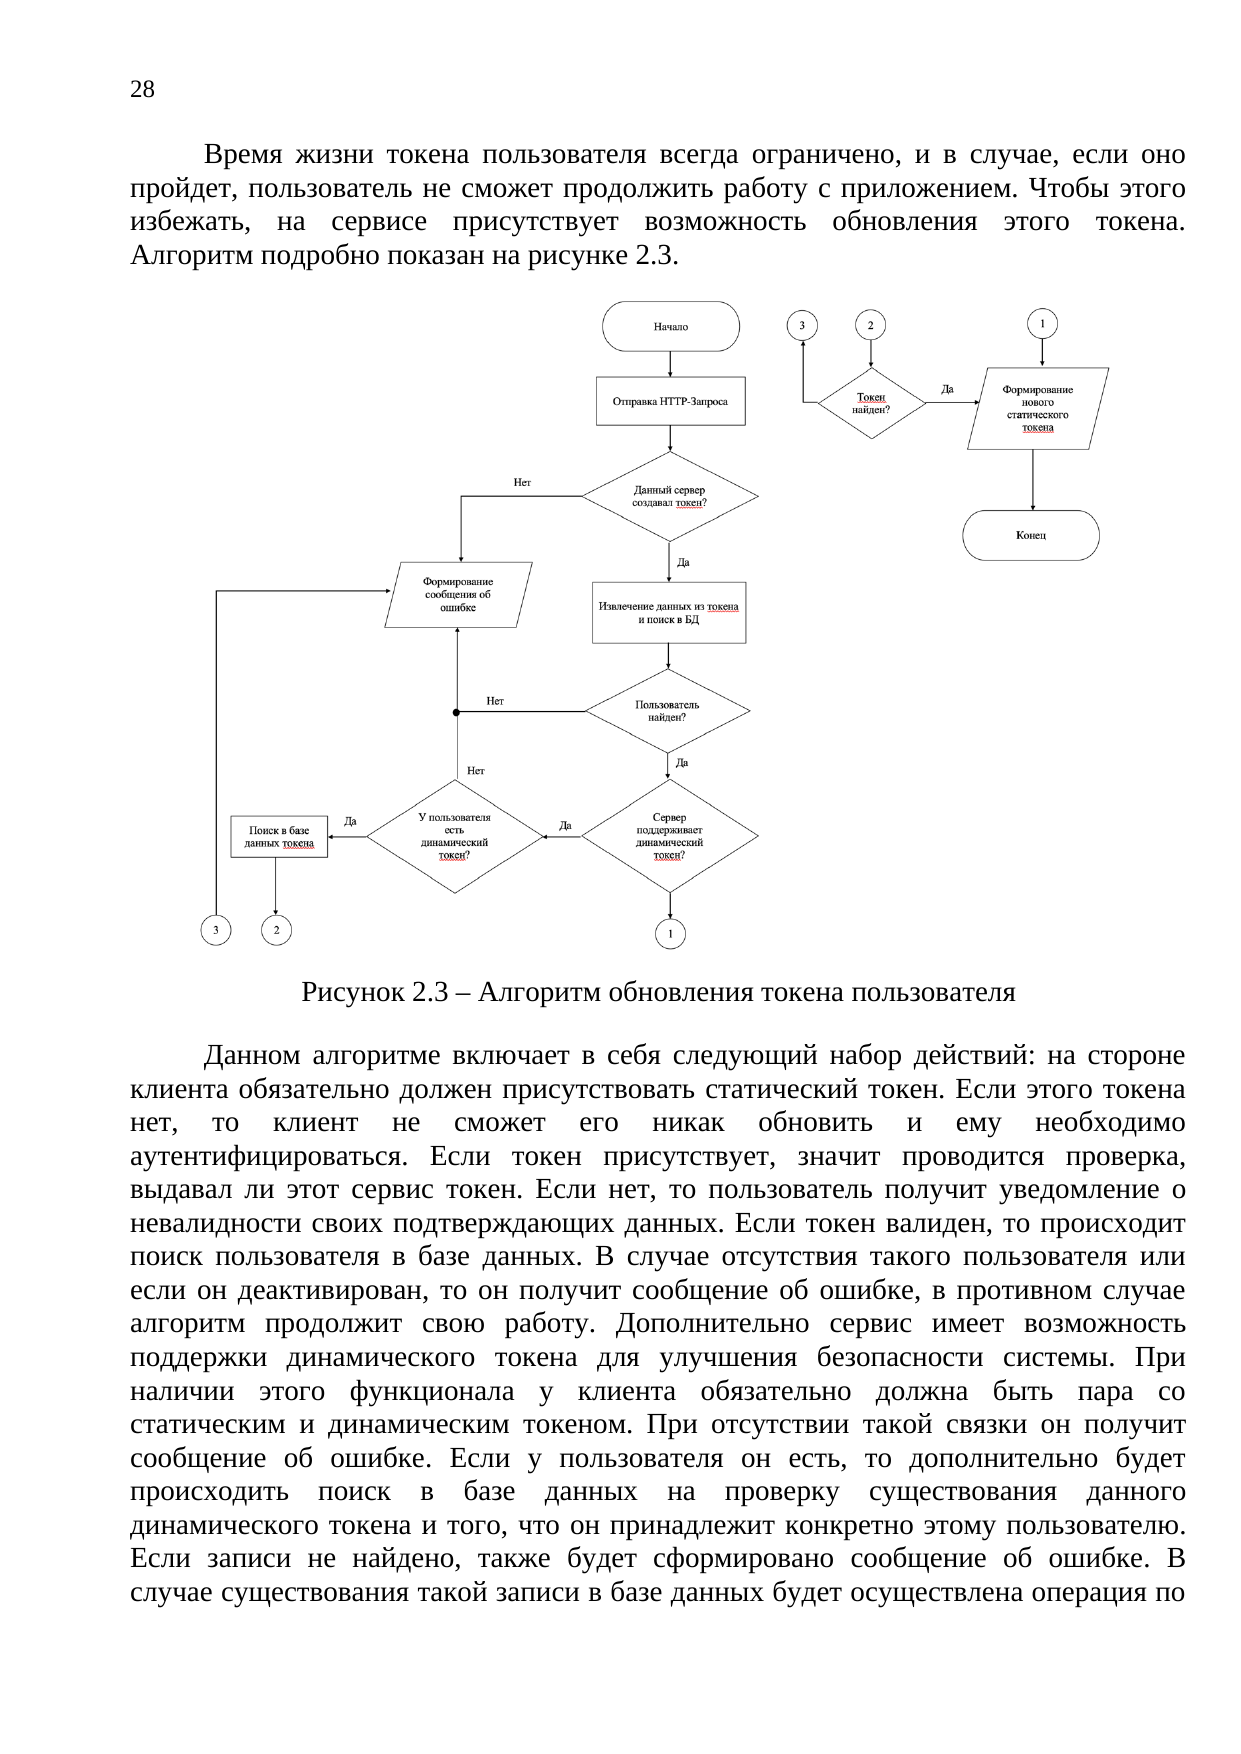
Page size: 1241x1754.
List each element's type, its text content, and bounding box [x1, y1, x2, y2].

picture [197, 299, 1120, 950]
text Время жизни токена пользователя всегда ограничено, и в случае, если оно пройдет, пользователь не сможет продолжить работу с приложением. Чтобы этого избежать, на сервисе присутствует возможность обновления этого токена. Алгоритм подробно показан на рисунке 2.3. [130, 136, 1187, 270]
text Рисунок 2.3 – Алгоритм обновления токена пользователя [130, 974, 1187, 1008]
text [130, 1037, 1187, 1607]
